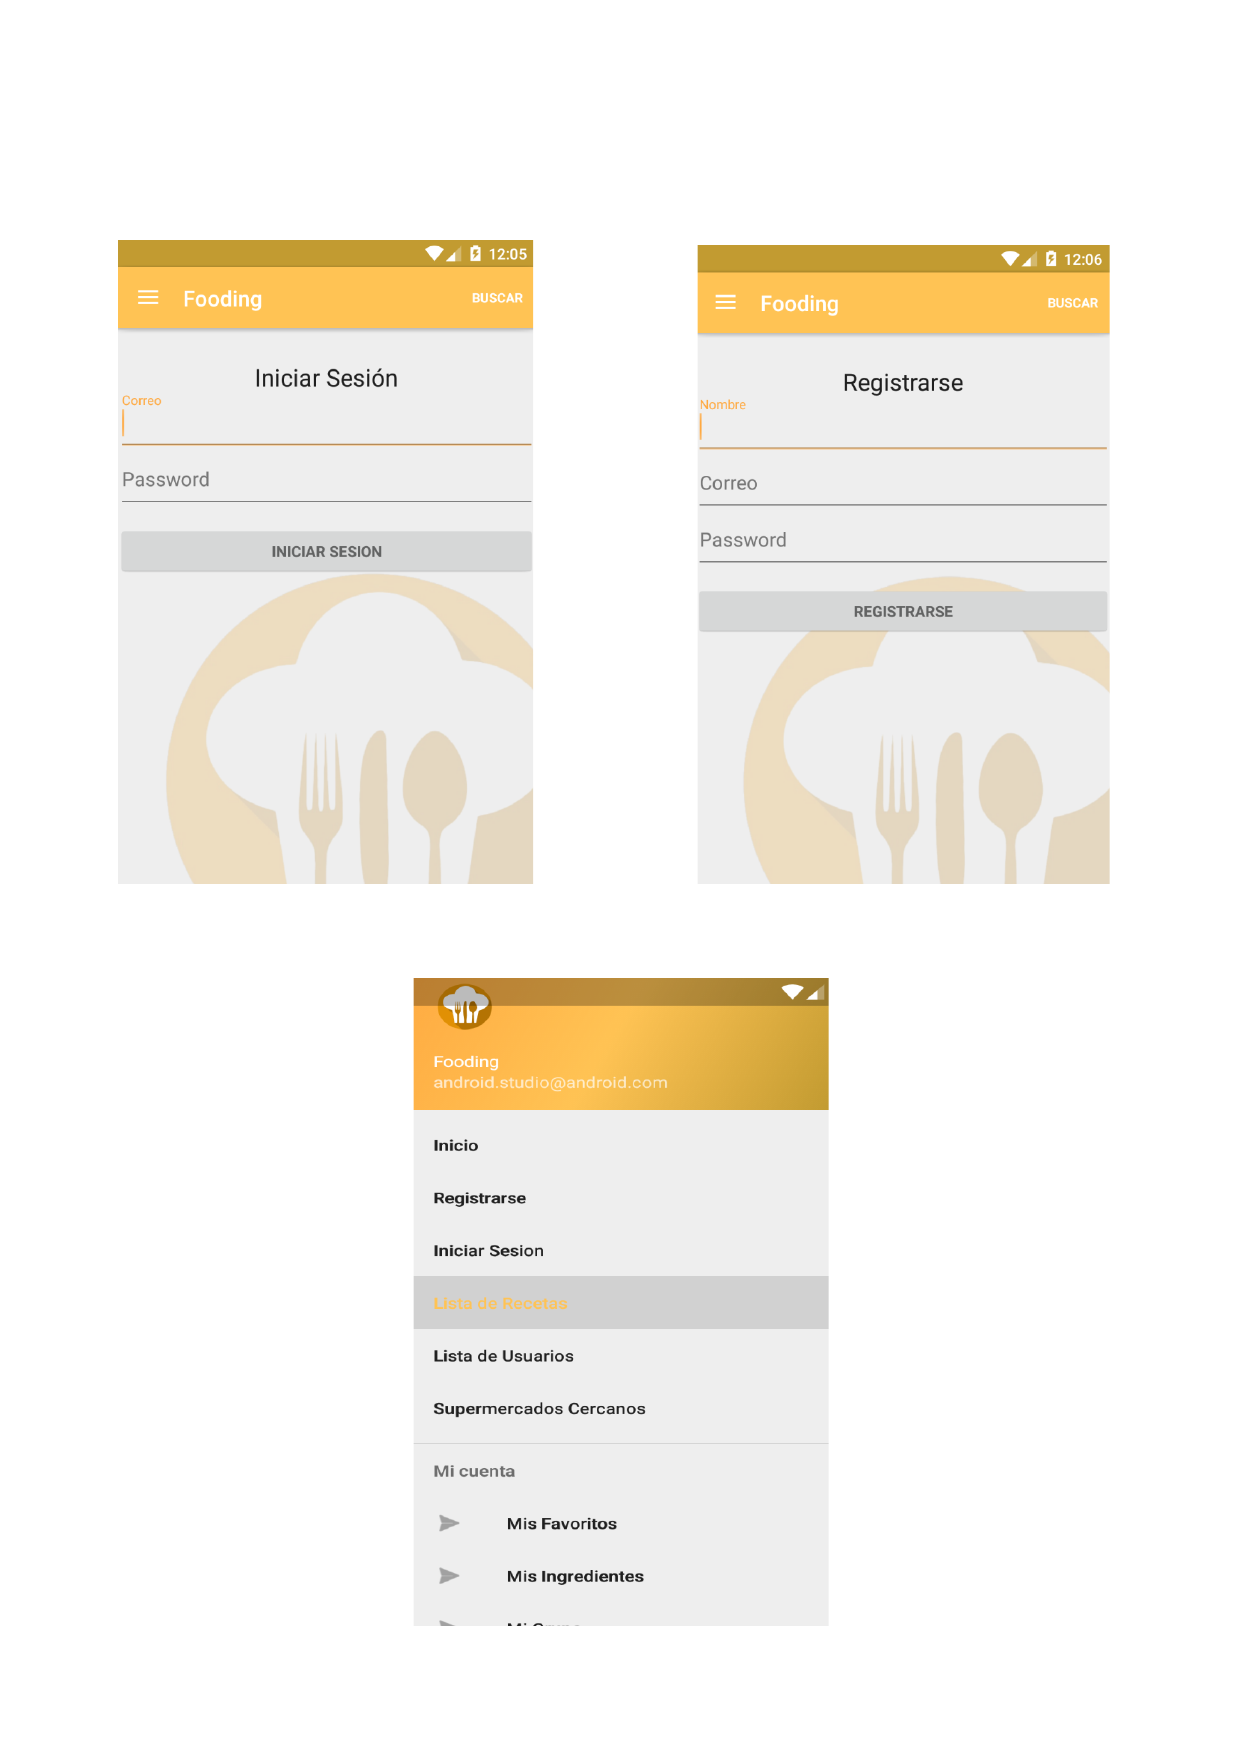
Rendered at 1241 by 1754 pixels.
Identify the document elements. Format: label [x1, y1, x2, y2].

picture [697, 245, 1110, 884]
picture [118, 240, 534, 884]
picture [413, 978, 829, 1626]
